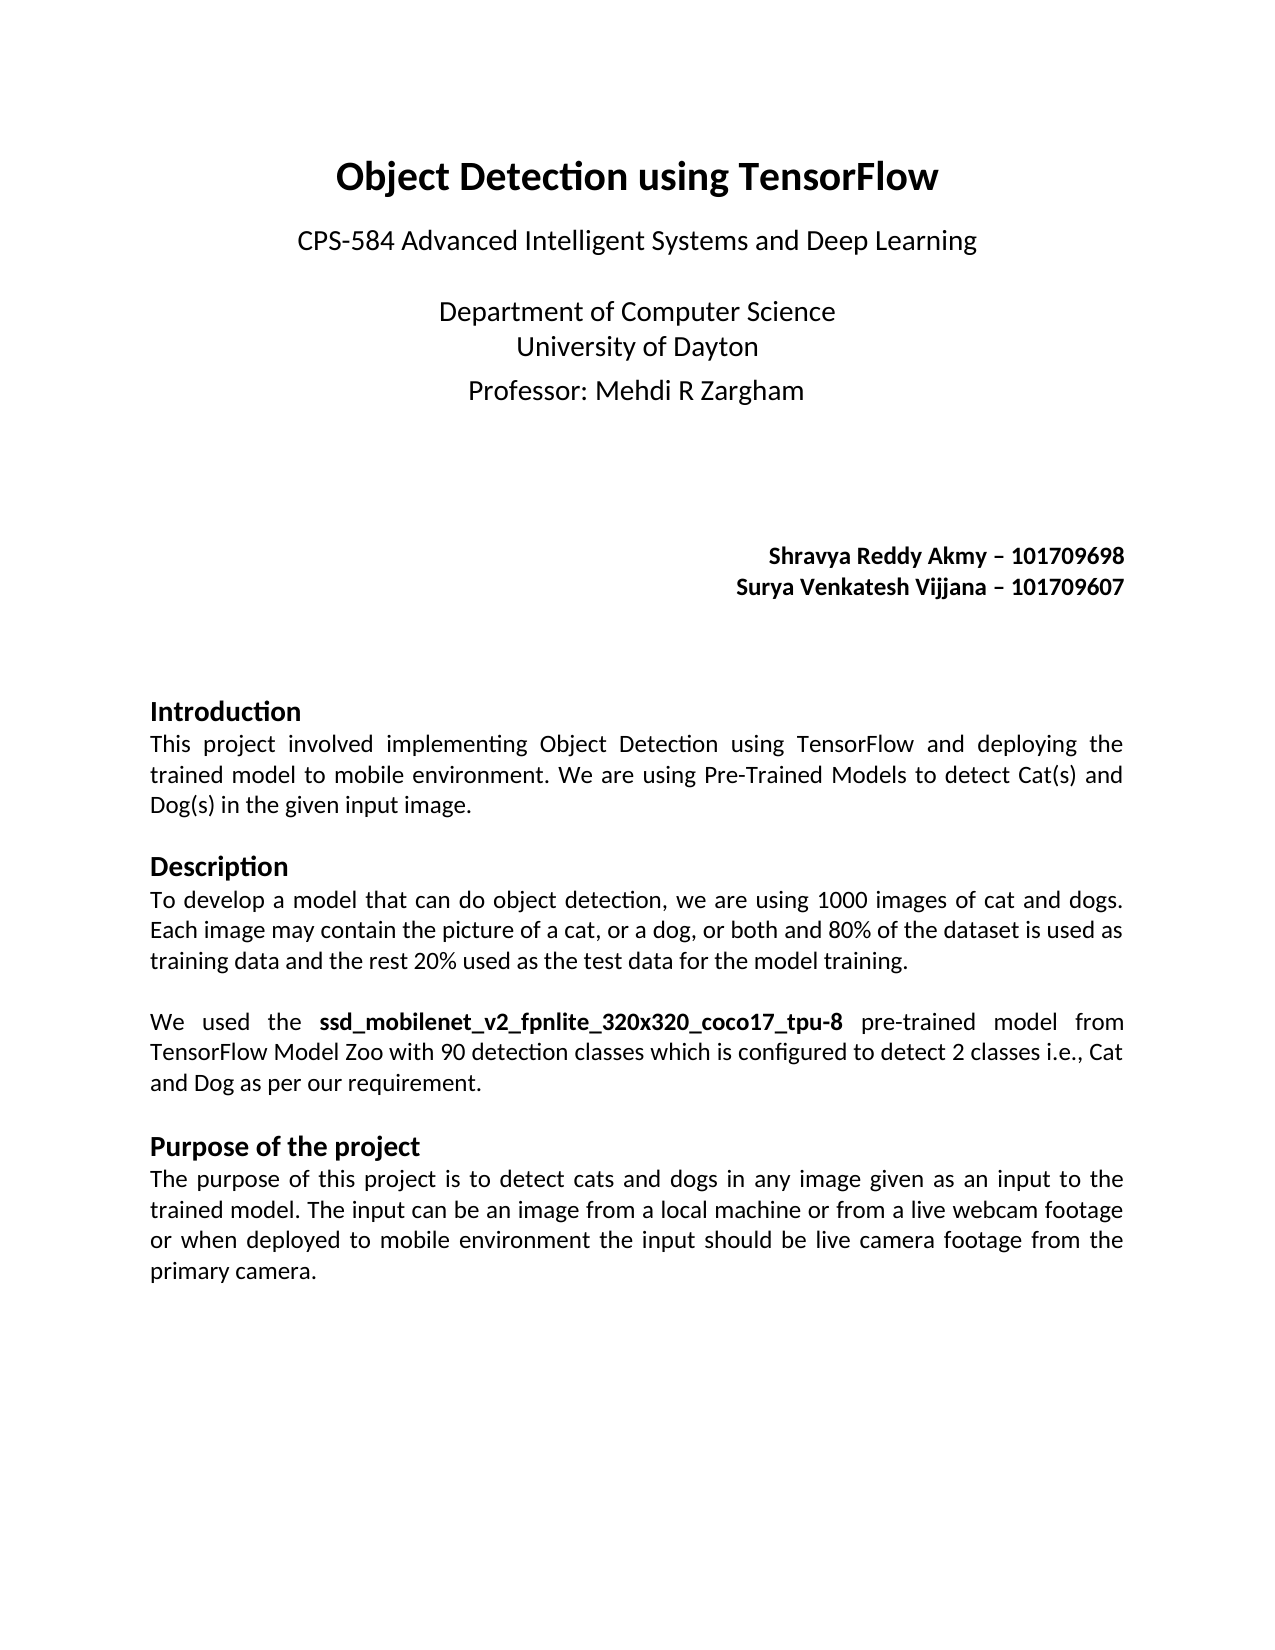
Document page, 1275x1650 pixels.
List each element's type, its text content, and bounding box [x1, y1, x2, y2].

text This project involved implementing Object Detection using TensorFlow and deploying the trained model to mobile environment. We are using Pre-Trained Models to detect Cat(s) and Dog(s) in the given input image. [150, 729, 1125, 820]
text CPS-584 Advanced Intelligent Systems and Deep Learning [150, 222, 1125, 257]
text We used the ssd_mobilenet_v2_fpnlite_320x320_coco17_tpu-8 pre-trained model from TensorFlow Model Zoo with 90 detection classes which is configured to detect 2 classes i.e., Cat and Dog as per our requirement. [150, 1006, 1125, 1097]
text Introduction [150, 693, 1125, 729]
text Shravya Reddy Akmy – 101709698 [150, 540, 1125, 571]
text University of Dayton [150, 328, 1125, 364]
text Description [150, 848, 1125, 884]
text The purpose of this project is to detect cats and dogs in any image given as an input to the trained model. The input can be an image from a local machine or from a live webcam footage or when deployed to mobile environment the input should be live camera footage from the primary camera. [150, 1164, 1125, 1286]
text Object Detection using TensorFlow [150, 150, 1125, 201]
text To develop a model that can do object detection, we are using 1000 images of cat and dogs. Each image may contain the picture of a cat, or a dog, or both and 80% of the dataset is used as training data and the rest 20% used as the test data for the model training. [150, 884, 1125, 975]
text Purpose of the project [150, 1128, 1125, 1164]
text Department of Computer Science [150, 293, 1125, 328]
text Surya Venkatesh Vijjana – 101709607 [150, 571, 1125, 601]
text Professor: Mehdi R Zargham [402, 372, 871, 408]
